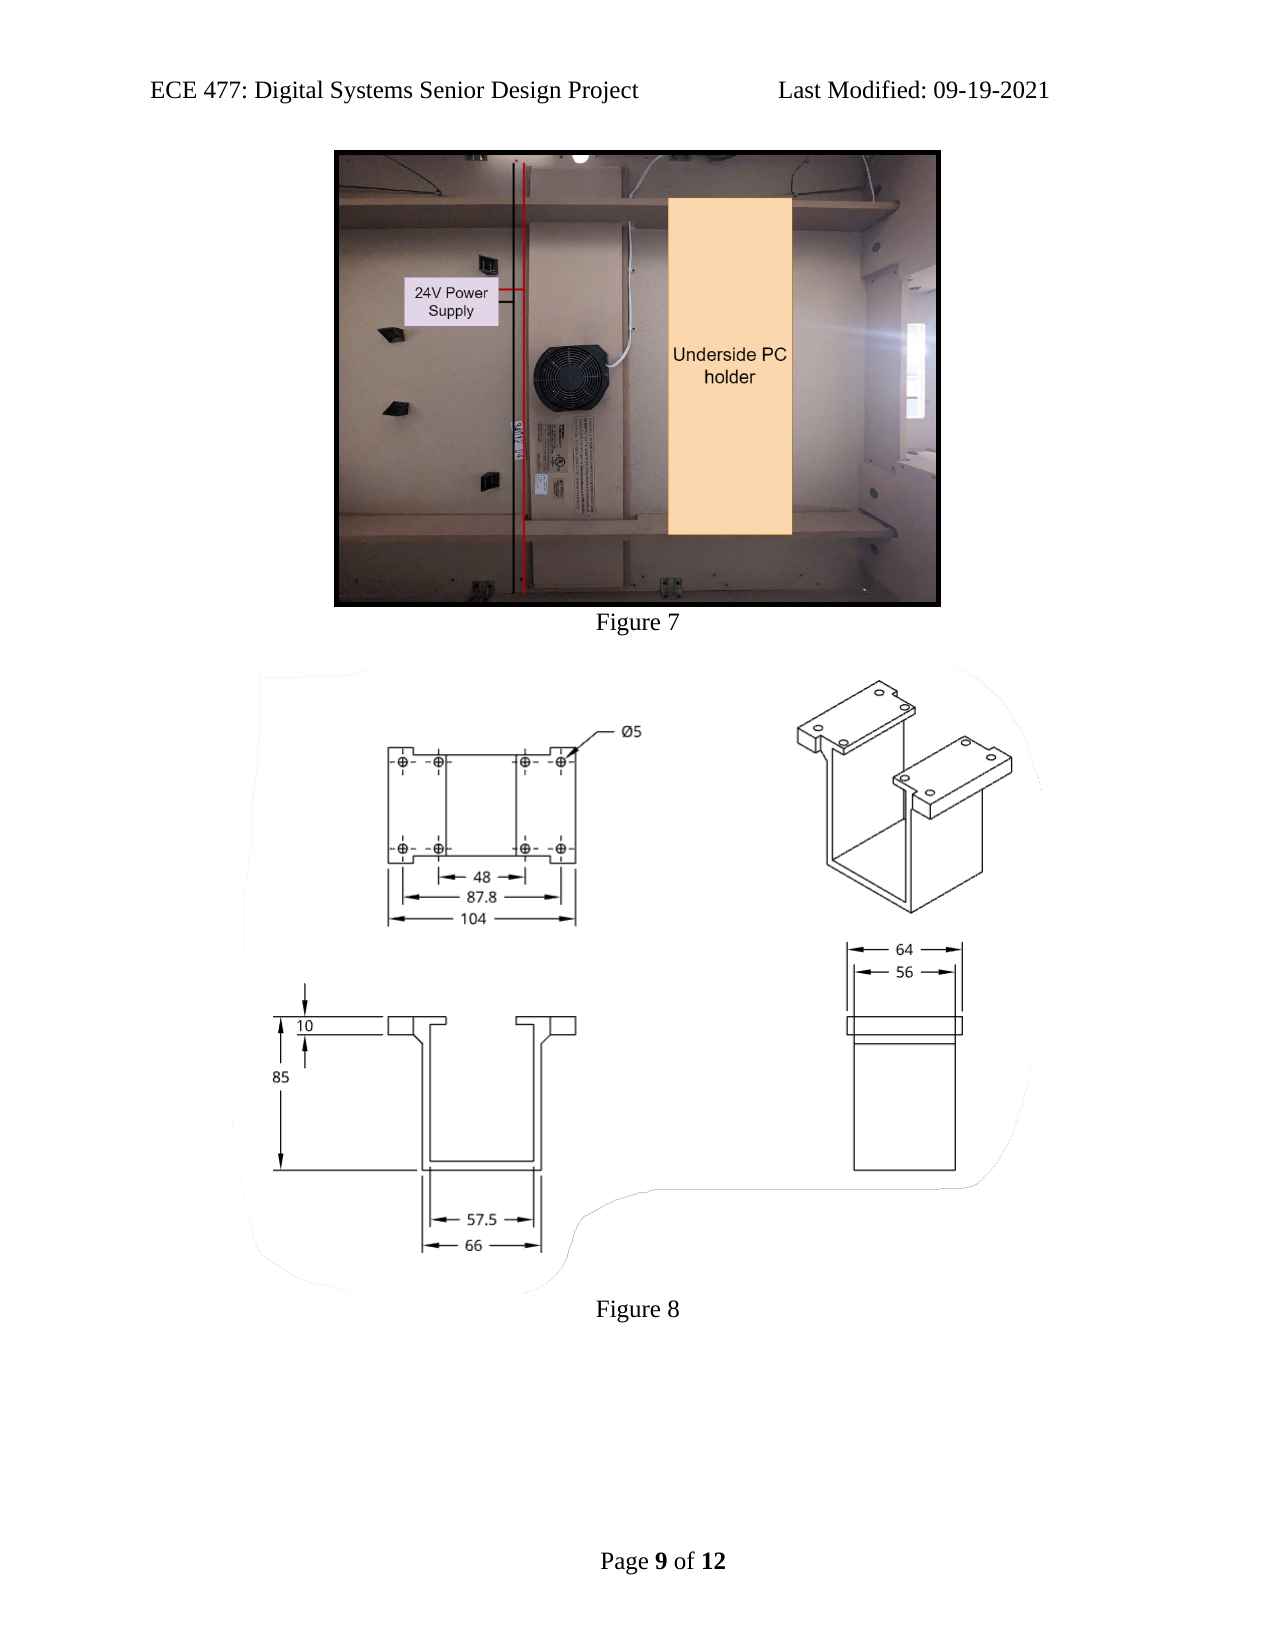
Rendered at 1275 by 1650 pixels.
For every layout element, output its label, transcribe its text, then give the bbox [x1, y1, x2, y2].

picture [339, 155, 936, 602]
text Figure 7 [150, 607, 1125, 635]
text Figure 8 [150, 1294, 1125, 1323]
picture [231, 664, 1044, 1295]
